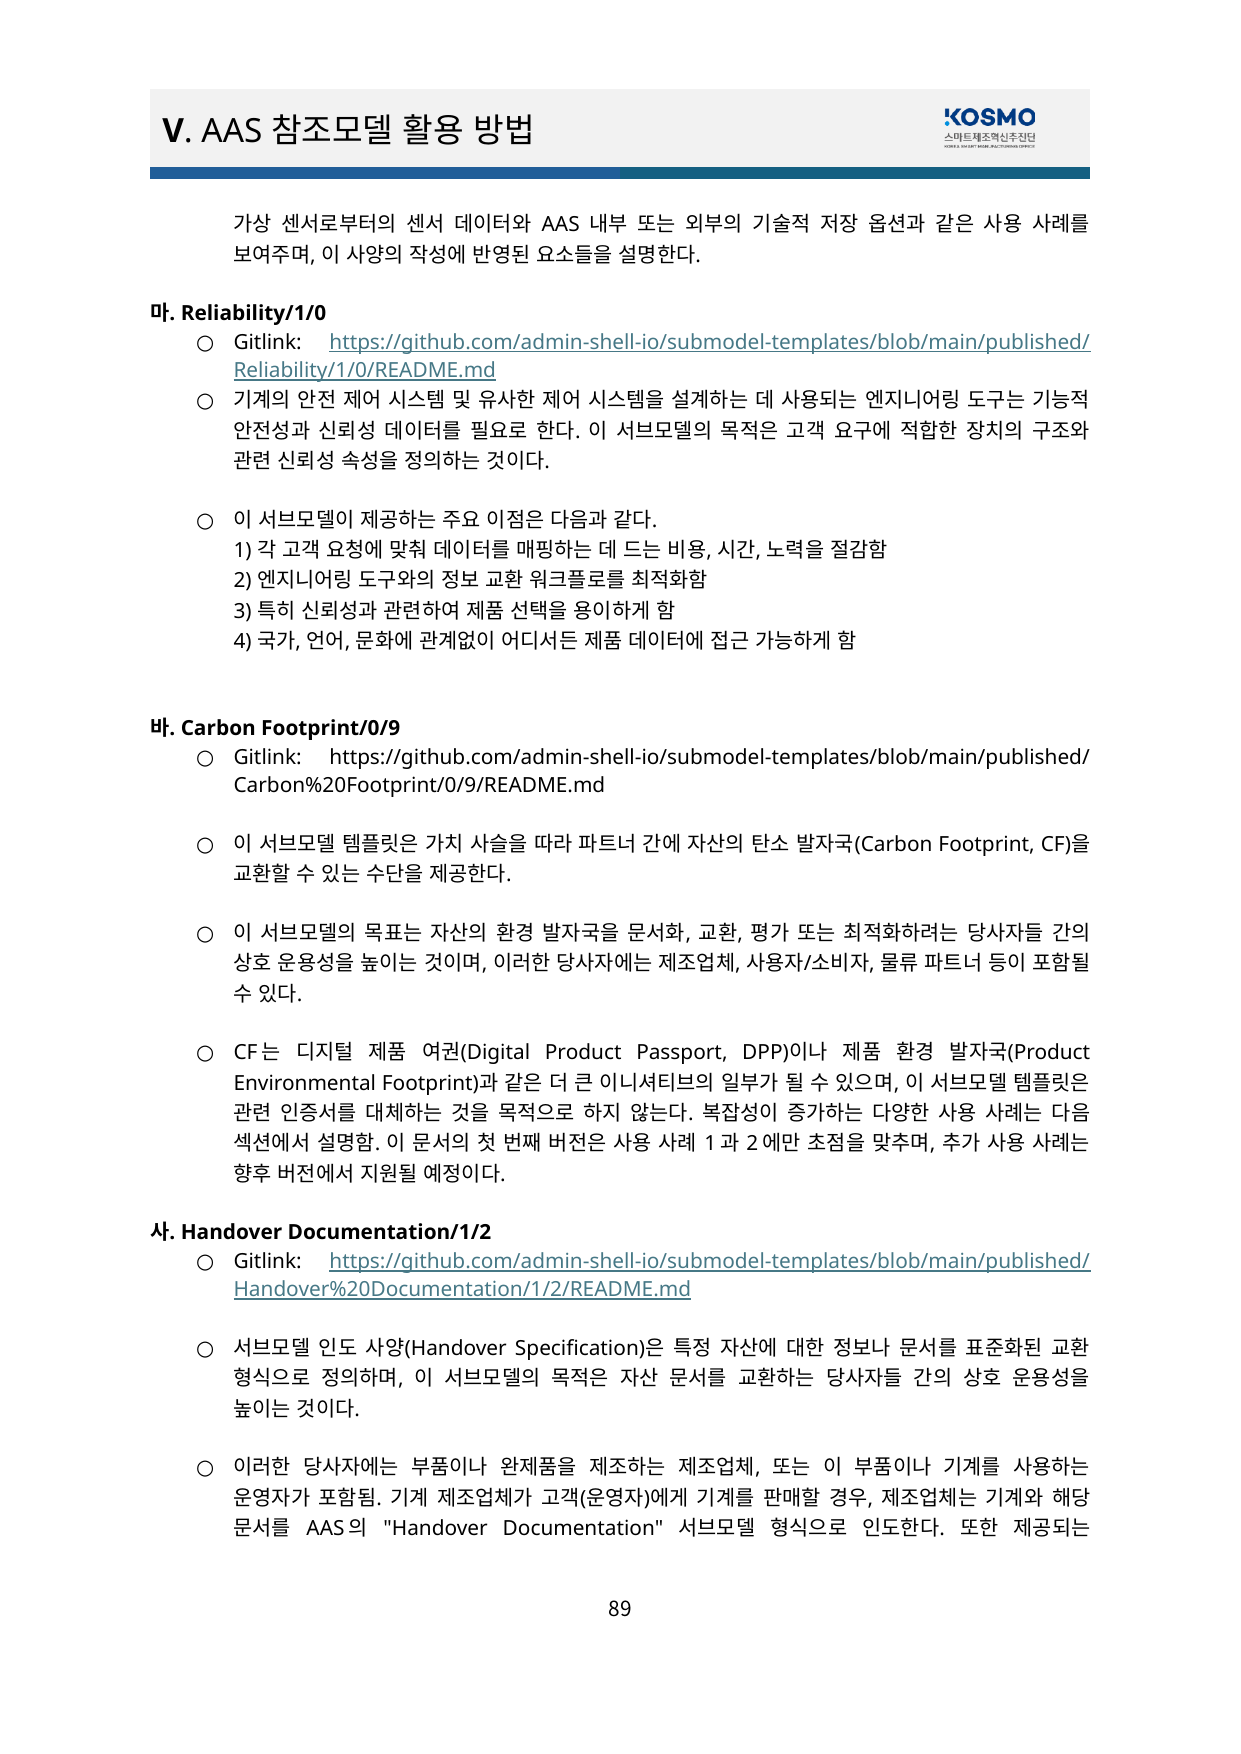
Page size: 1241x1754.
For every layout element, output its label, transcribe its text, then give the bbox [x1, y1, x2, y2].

list 기계의 안전 제어 시스템 및 유사한 제어 시스템을 설계하는 데 사용되는 엔지니어링 도구는 기능적 안전성과 신뢰성 데이터를 필요로 한다. 이 서브모델의 목적은 고객 요구에 적합한 장치의 구조와 관련 신뢰성 속성을 정의하는 것이다. [196, 384, 1090, 475]
text 마. Reliability/1/0 [150, 297, 1090, 327]
list 이 서브모델 템플릿은 가치 사슬을 따라 파트너 간에 자산의 탄소 발자국(Carbon Footprint, CF)을 교환할 수 있는 수단을 제공한다. [196, 827, 1090, 888]
text 바. Carbon Footprint/0/9 [150, 712, 1090, 742]
list 이 서브모델이 제공하는 주요 이점은 다음과 같다. 1) 각 고객 요청에 맞춰 데이터를 매핑하는 데 드는 비용, 시간, 노력을 절감함 2) 엔지니어링 도구와의 정보 교환 워크플로를 최적화함 3) 특히 신뢰성과 관련하여 제품 선택을 용이하게 함 4) 국가, 언어, 문화에 관계없이 어디서든 제품 데이터에 접근 가능하게 함 [196, 503, 1090, 655]
list Gitlink: https://github.com/admin-shell-io/submodel-templates/blob/main/published/Reliability/1/0/README.md [196, 327, 1090, 384]
list 이 서브모델의 목표는 자산의 환경 발자국을 문서화, 교환, 평가 또는 최적화하려는 당사자들 간의 상호 운용성을 높이는 것이며, 이러한 당사자에는 제조업체, 사용자/소비자, 물류 파트너 등이 포함될 수 있다. [196, 916, 1090, 1007]
text 사. Handover Documentation/1/2 [150, 1216, 1090, 1246]
list Gitlink: https://github.com/admin-shell-io/submodel-templates/blob/main/published/Handover%20Documentation/1/2/README.md [196, 1246, 1090, 1303]
list CF는 디지털 제품 여권(Digital Product Passport, DPP)이나 제품 환경 발자국(Product Environmental Footprint)과 같은 더 큰 이니셔티브의 일부가 될 수 있으며, 이 서브모델 템플릿은 관련 인증서를 대체하는 것을 목적으로 하지 않는다. 복잡성이 증가하는 다양한 사용 사례는 다음 섹션에서 설명함. 이 문서의 첫 번째 버전은 사용 사례 1과 2에만 초점을 맞추며, 추가 사용 사례는 향후 버전에서 지원될 예정이다. [196, 1036, 1090, 1187]
list 서브모델 인도 사양(Handover Specification)은 특정 자산에 대한 정보나 문서를 표준화된 교환 형식으로 정의하며, 이 서브모델의 목적은 자산 문서를 교환하는 당사자들 간의 상호 운용성을 높이는 것이다. [196, 1331, 1090, 1422]
list Gitlink: https://github.com/admin-shell-io/submodel-templates/blob/main/published/Carbon%20Footprint/0/9/README.md [196, 742, 1090, 799]
picture [944, 108, 1035, 148]
